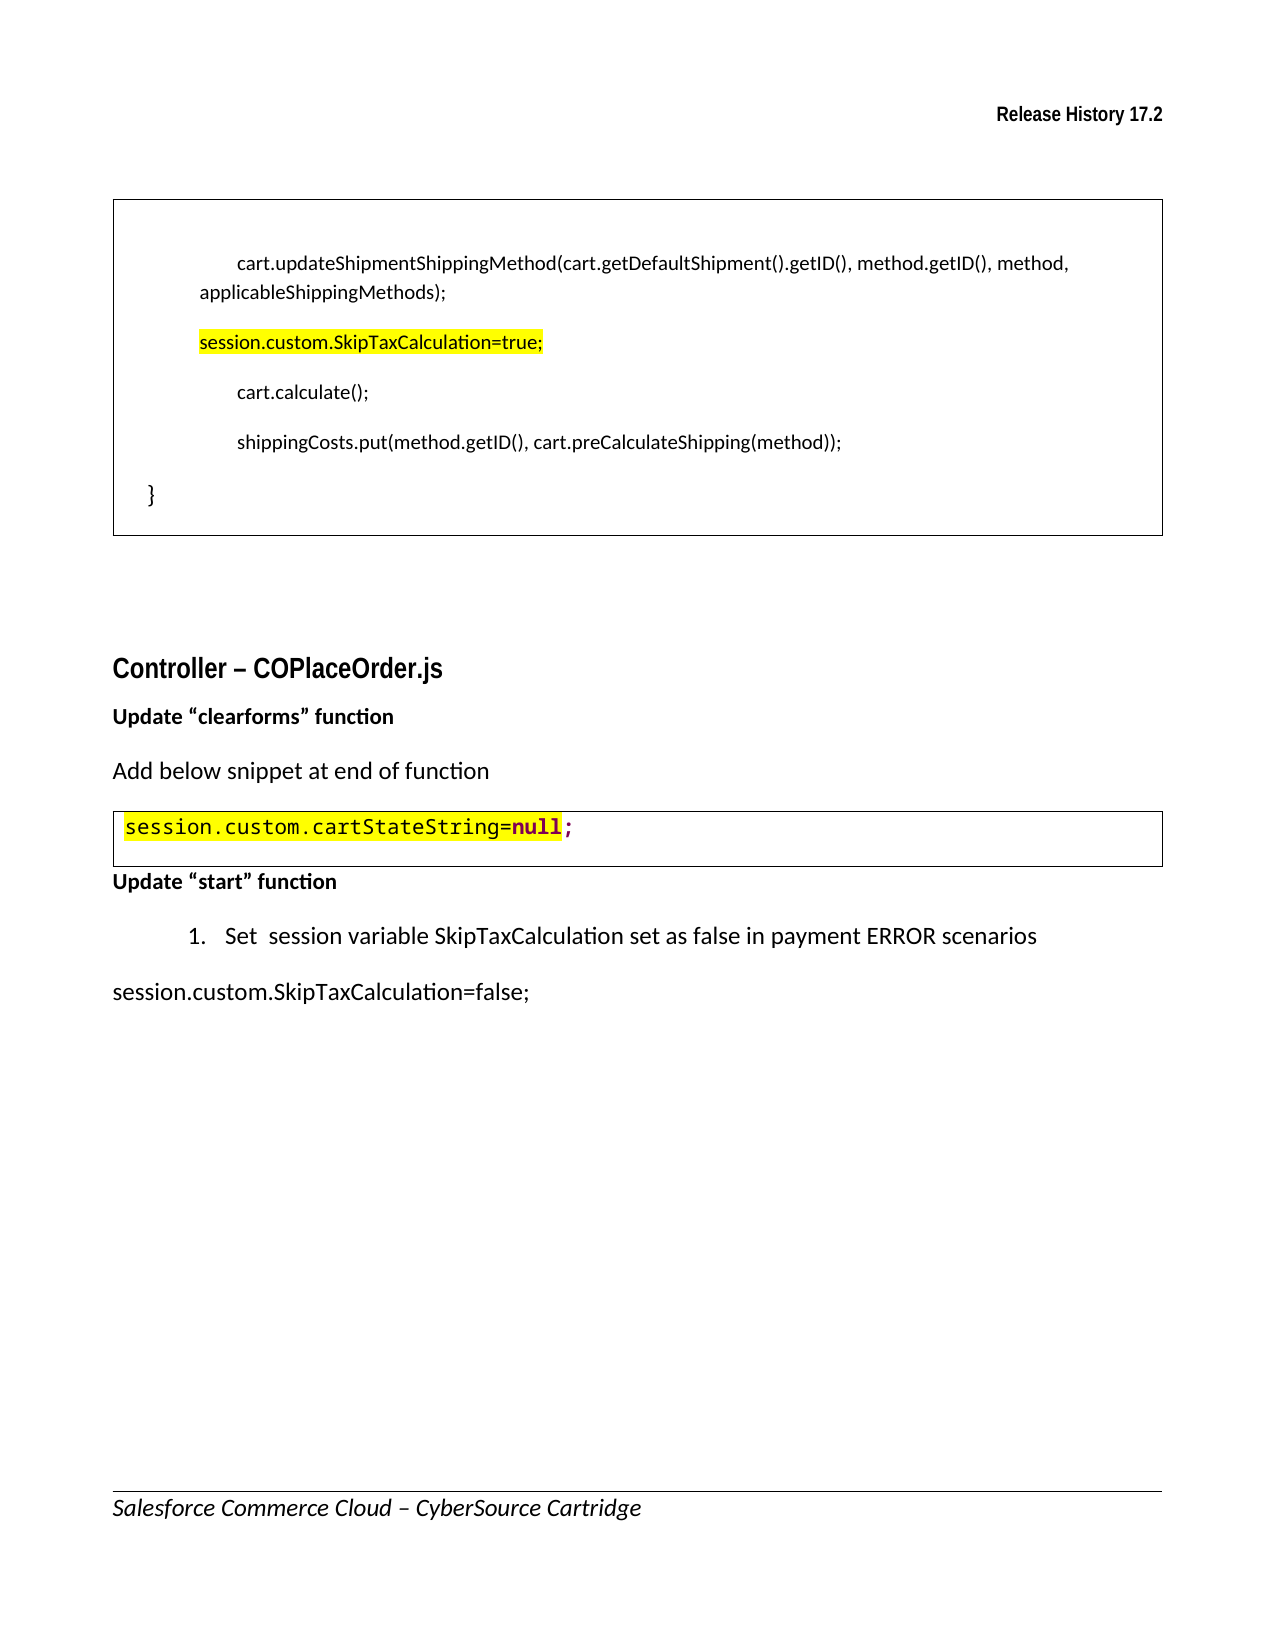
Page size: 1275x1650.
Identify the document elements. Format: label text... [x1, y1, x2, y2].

subtitle Update “clearforms” function [112, 702, 1162, 730]
subtitle Controller – COPlaceOrder.js [112, 651, 1162, 685]
list Set session variable SkipTaxCalculation set as false in payment ERROR scenarios [187, 920, 1162, 950]
table_header session.custom.cartStateString=null; [114, 812, 1162, 866]
text session.custom.SkipTaxCalculation=false; [112, 976, 1162, 1006]
text Add below snippet at end of function [112, 755, 1162, 786]
subtitle Update “start” function [112, 867, 1162, 895]
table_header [114, 200, 1162, 534]
